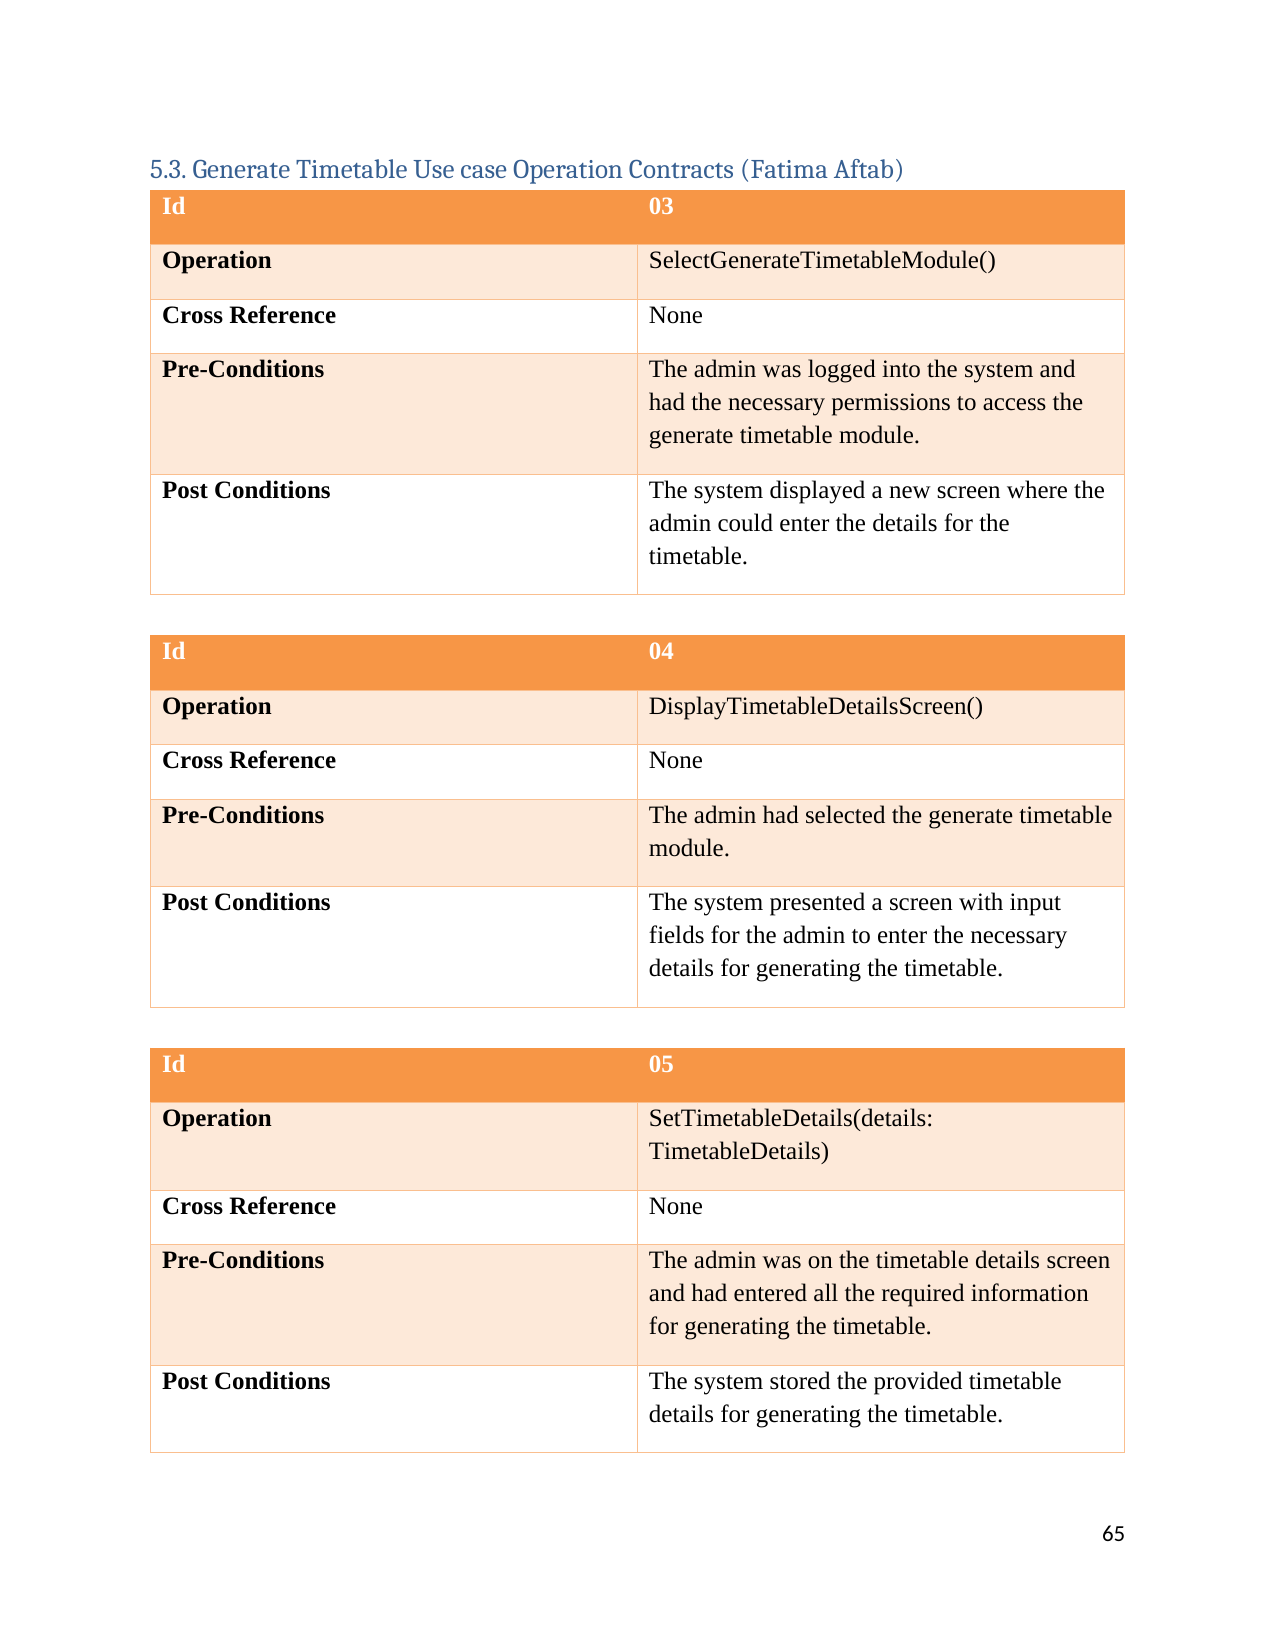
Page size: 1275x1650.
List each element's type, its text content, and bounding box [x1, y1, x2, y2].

table_cell Pre-Conditions [151, 1245, 637, 1365]
table_cell The system stored the provided timetable details for generating the timetable. [638, 1366, 1124, 1452]
table_header Id [151, 636, 637, 690]
table_cell The admin had selected the generate timetable module. [638, 800, 1124, 886]
table_cell Operation [151, 245, 637, 299]
table_cell The admin was on the timetable details screen and had entered all the required information for generating the timetable. [638, 1245, 1124, 1365]
table_header 05 [638, 1049, 1124, 1102]
table_cell Cross Reference [151, 745, 637, 799]
table_cell SetTimetableDetails(details: TimetableDetails) [638, 1103, 1124, 1190]
table_cell None [638, 745, 1124, 799]
table_cell Cross Reference [151, 1191, 637, 1244]
table_cell None [638, 300, 1124, 353]
table_header 04 [638, 636, 1124, 690]
table_header 03 [638, 191, 1124, 244]
table_cell SelectGenerateTimetableModule() [638, 245, 1124, 299]
table_cell Post Conditions [151, 887, 637, 1007]
table_cell Pre-Conditions [151, 800, 637, 886]
table_cell The system presented a screen with input fields for the admin to enter the necessary details for generating the timetable. [638, 887, 1124, 1007]
table_cell DisplayTimetableDetailsScreen() [638, 691, 1124, 744]
table_cell Operation [151, 1103, 637, 1190]
table_cell None [638, 1191, 1124, 1244]
table_cell Operation [151, 691, 637, 744]
subtitle 5.3. Generate Timetable Use case Operation Contracts (Fatima Aftab) [150, 154, 1125, 185]
table_header Id [151, 191, 637, 244]
table_cell Post Conditions [151, 1366, 637, 1452]
table_cell The admin was logged into the system and had the necessary permissions to access the generate timetable module. [638, 354, 1124, 474]
table_cell Post Conditions [151, 475, 637, 594]
table_cell The system displayed a new screen where the admin could enter the details for the timetable. [638, 475, 1124, 594]
table_cell Cross Reference [151, 300, 637, 353]
table_header Id [151, 1049, 637, 1102]
table_cell Pre-Conditions [151, 354, 637, 474]
